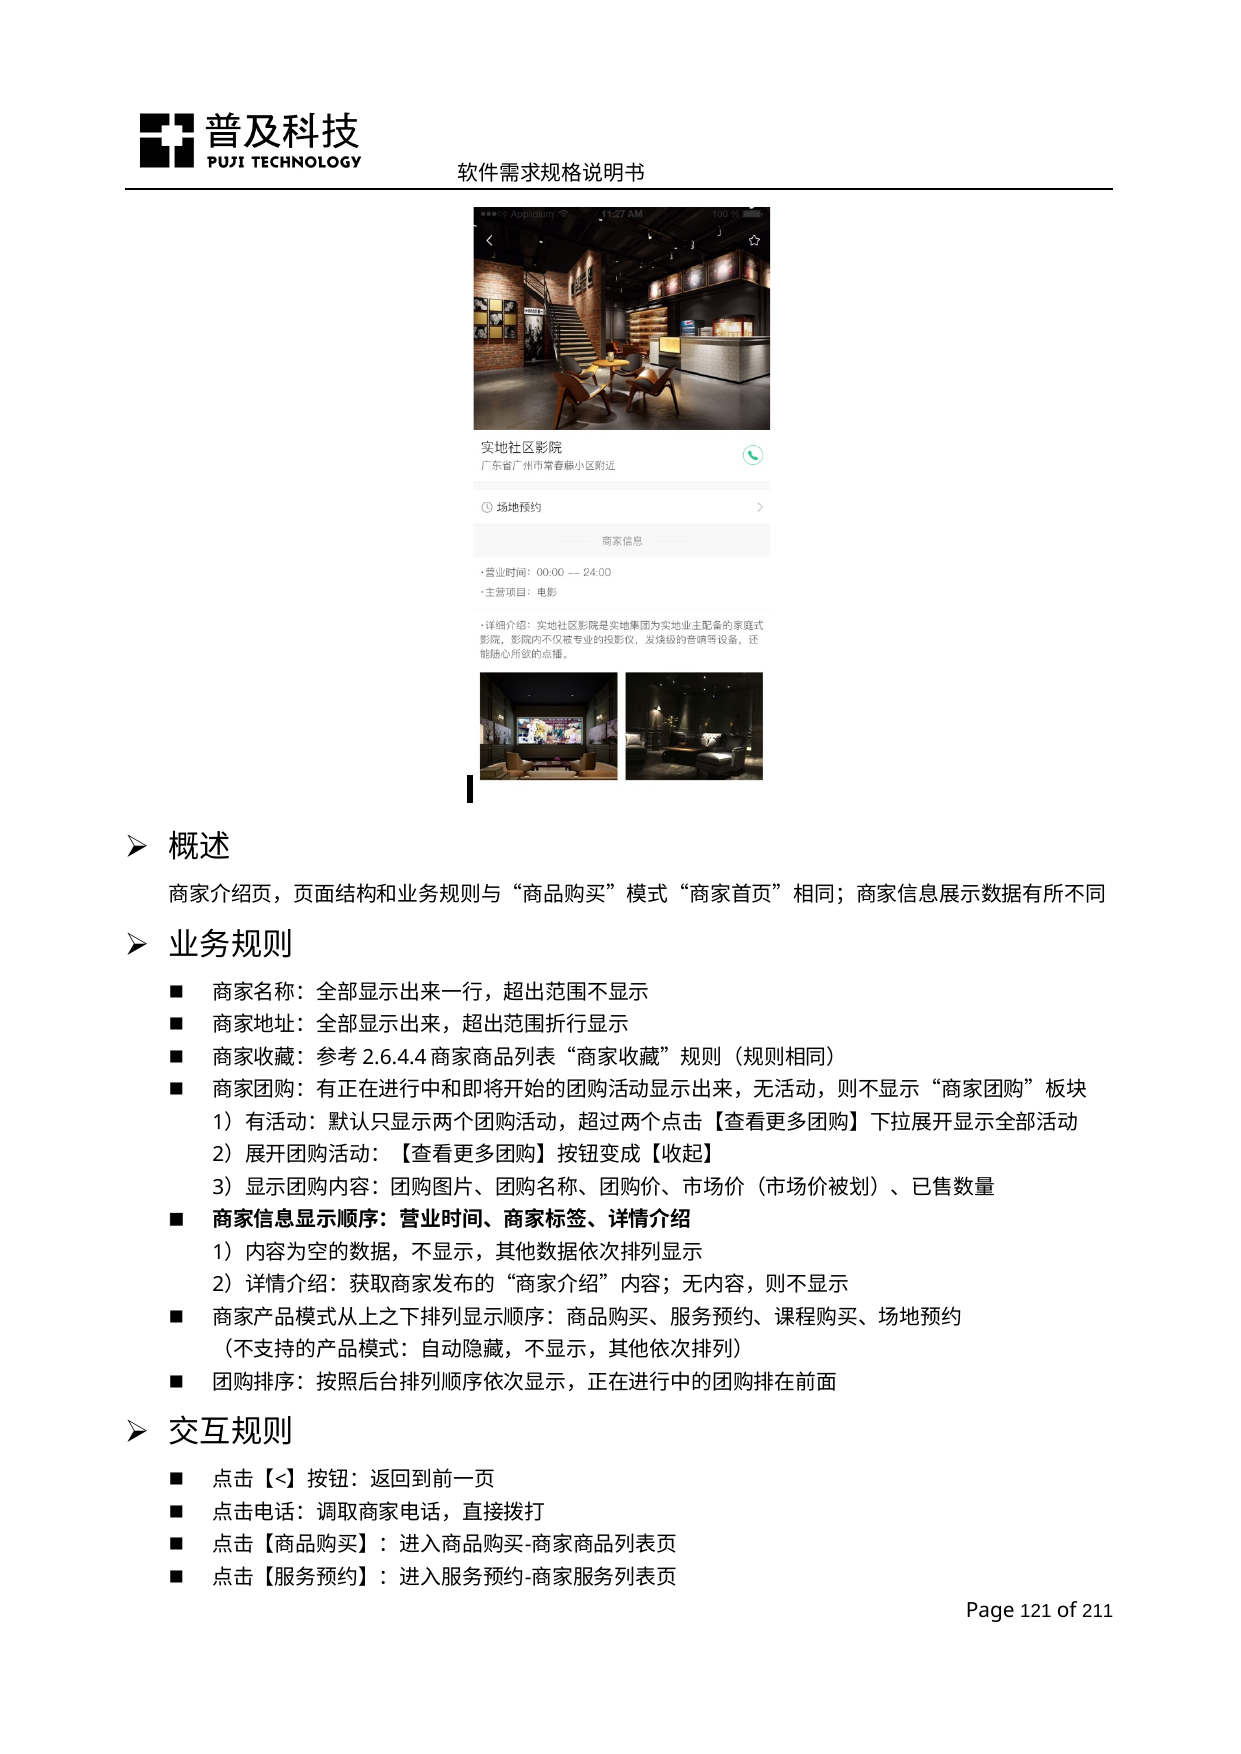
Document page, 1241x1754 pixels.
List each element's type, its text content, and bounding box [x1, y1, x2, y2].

list 交互规则 [124, 1396, 1113, 1461]
list 商家团购：有正在进行中和即将开始的团购活动显示出来，无活动，则不显示“商家团购”板块 [168, 1071, 1113, 1104]
list 1）有活动：默认只显示两个团购活动，超过两个点击【查看更多团购】下拉展开显示全部活动 [212, 1104, 1113, 1136]
list 商家产品模式从上之下排列显示顺序：商品购买、服务预约、课程购买、场地预约 [168, 1299, 1113, 1331]
picture [473, 207, 771, 798]
list 点击【商品购买】：进入商品购买-商家商品列表页 [168, 1526, 1113, 1559]
list 3）显示团购内容：团购图片、团购名称、团购价、市场价（市场价被划）、已售数量 [212, 1169, 1113, 1201]
list 团购排序：按照后台排列顺序依次显示，正在进行中的团购排在前面 [168, 1364, 1113, 1396]
picture [124, 103, 365, 180]
list 商家地址：全部显示出来，超出范围折行显示 [168, 1006, 1113, 1039]
list 概述 [124, 811, 1113, 876]
list 2）展开团购活动：【查看更多团购】按钮变成【收起】 [212, 1136, 1113, 1169]
list 商家介绍页，页面结构和业务规则与“商品购买”模式“商家首页”相同；商家信息展示数据有所不同 [168, 876, 1113, 909]
list 商家信息显示顺序：营业时间、商家标签、详情介绍 [168, 1201, 1113, 1234]
list 商家名称：全部显示出来一行，超出范围不显示 [168, 974, 1113, 1006]
list 点击电话：调取商家电话，直接拨打 [168, 1494, 1113, 1526]
list （不支持的产品模式：自动隐藏，不显示，其他依次排列） [212, 1331, 1113, 1364]
list 点击【服务预约】：进入服务预约-商家服务列表页 [168, 1559, 1113, 1591]
list 业务规则 [124, 909, 1113, 974]
list 1）内容为空的数据，不显示，其他数据依次排列显示 [212, 1234, 1113, 1266]
list 商家收藏：参考2.6.4.4商家商品列表“商家收藏”规则（规则相同） [168, 1039, 1113, 1071]
list 点击【<】按钮：返回到前一页 [168, 1461, 1113, 1494]
list 2）详情介绍：获取商家发布的“商家介绍”内容；无内容，则不显示 [212, 1266, 1113, 1299]
